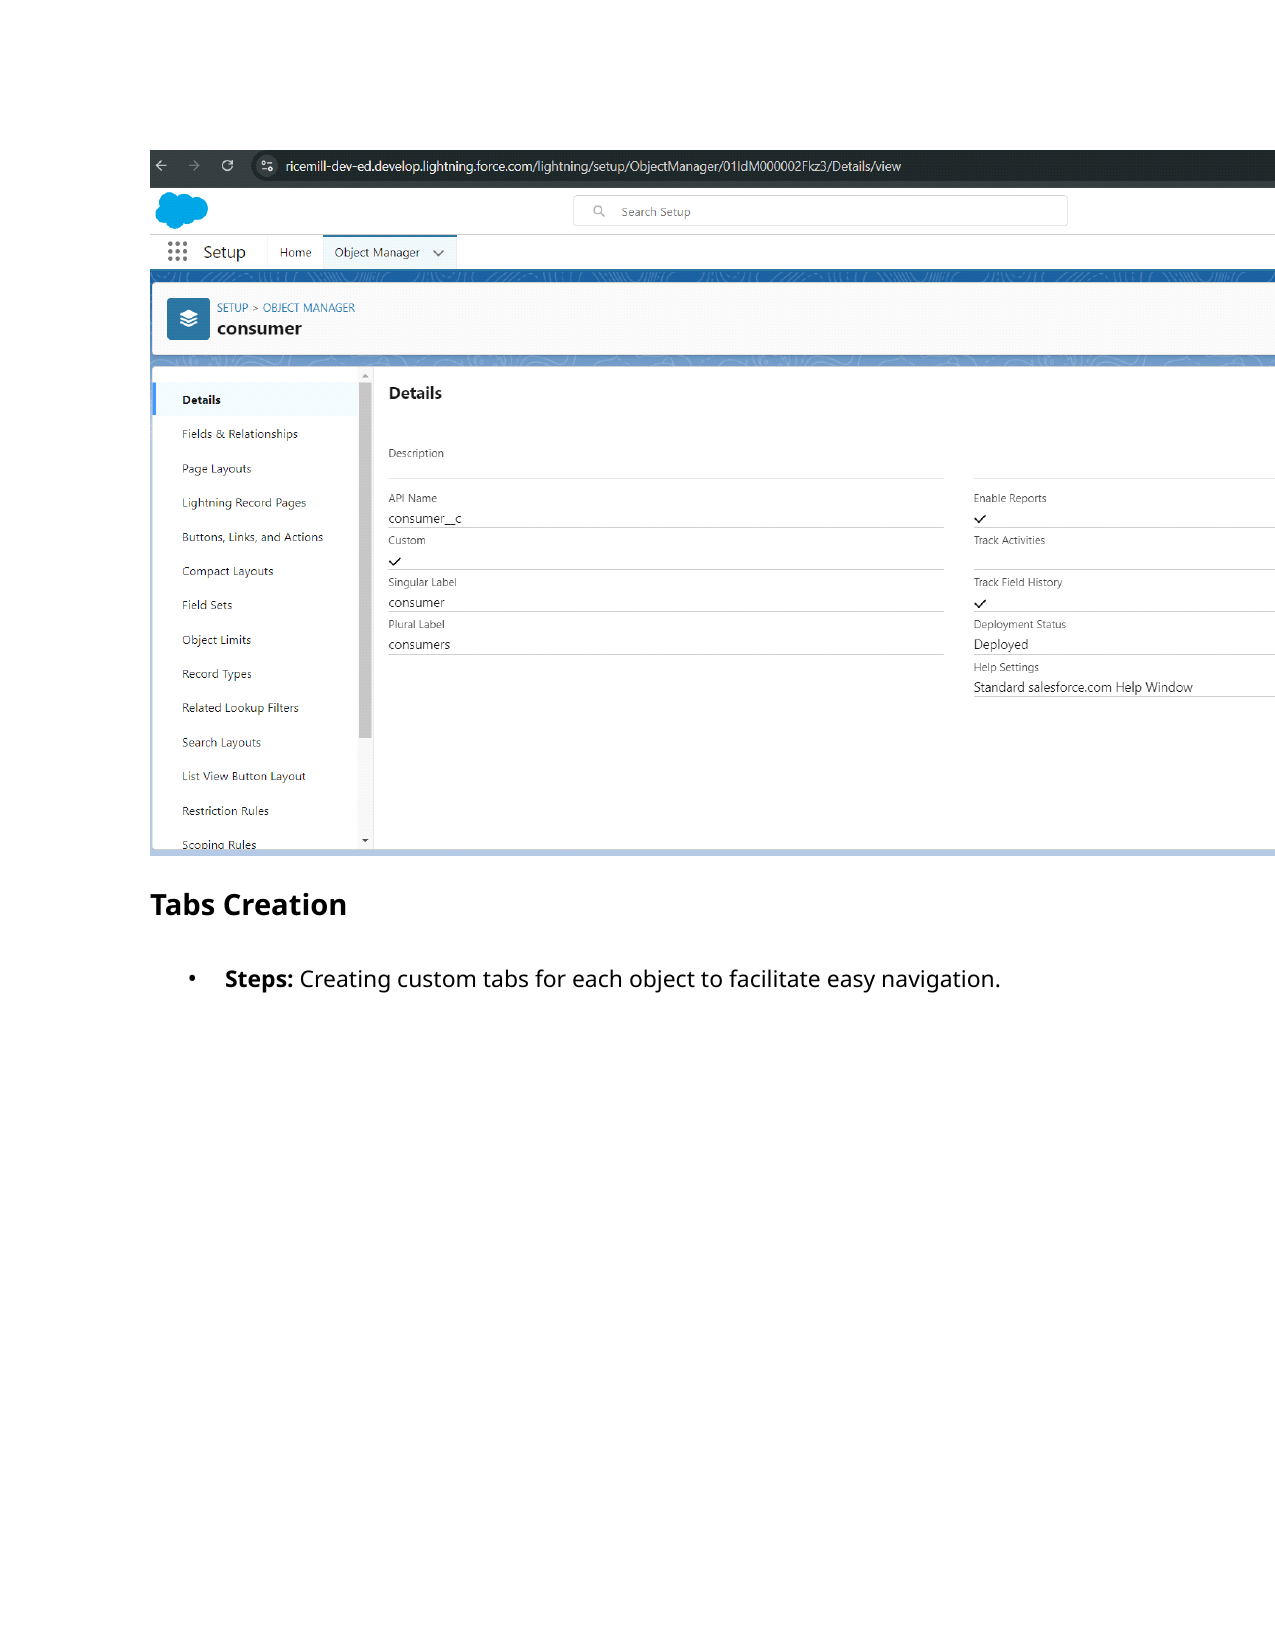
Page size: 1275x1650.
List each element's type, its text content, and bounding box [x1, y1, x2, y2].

picture [150, 150, 1275, 856]
text Tabs Creation [150, 884, 1125, 924]
list Steps: Creating custom tabs for each object to facilitate easy navigation. [187, 961, 1125, 995]
